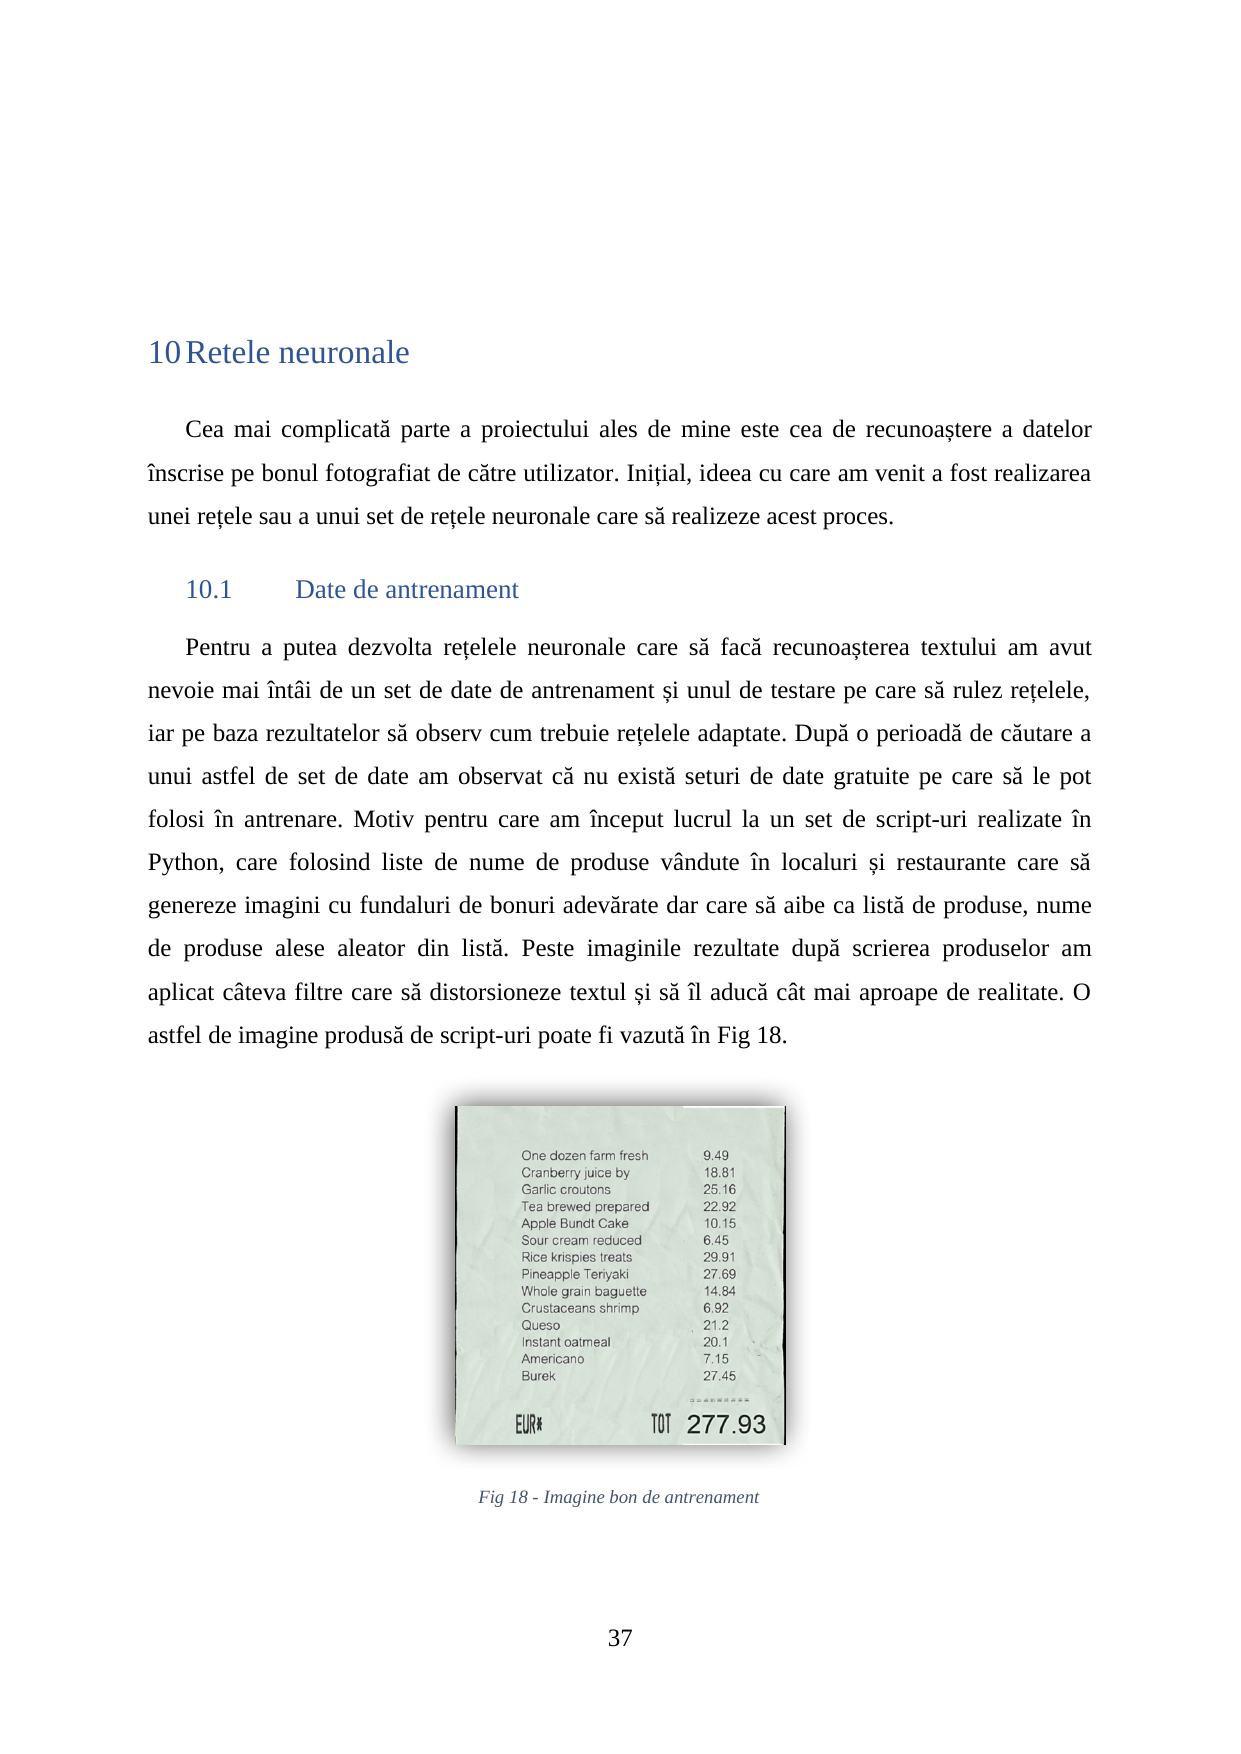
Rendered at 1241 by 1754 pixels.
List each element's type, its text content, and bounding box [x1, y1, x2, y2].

subtitle Date de antrenament [185, 573, 1093, 604]
subtitle Retele neuronale [148, 332, 1093, 370]
table_header Fig 18 - Imagine bon de antrenament [148, 1080, 1092, 1528]
text Cea mai complicată parte a proiectului ales de mine este cea de recunoaștere a datelor înscrise pe bonul fotografiat de către utilizator. Inițial, ideea cu care am venit a fost realizarea unei rețele sau a unui set de rețele neuronale care să realizeze acest proces. [148, 414, 1093, 529]
picture [455, 1106, 786, 1445]
text Pentru a putea dezvolta rețelele neuronale care să facă recunoașterea textului am avut nevoie mai întâi de un set de date de antrenament și unul de testare pe care să rulez rețelele, iar pe baza rezultatelor să observ cum trebuie rețelele adaptate. După o perioadă de căutare a unui astfel de set de date am observat că nu există seturi de date gratuite pe care să le pot folosi în antrenare. Motiv pentru care am început lucrul la un set de script-uri realizate în Python, care folosind liste de nume de produse vândute în localuri și restaurante care să genereze imagini cu fundaluri de bonuri adevărate dar care să aibe ca listă de produse, nume de produse alese aleator din listă. Peste imaginile rezultate după scrierea produselor am aplicat câteva filtre care să distorsioneze textul și să îl aducă cât mai aproape de realitate. O astfel de imagine produsă de script-uri poate fi vazută în Fig 18. [148, 632, 1093, 1048]
